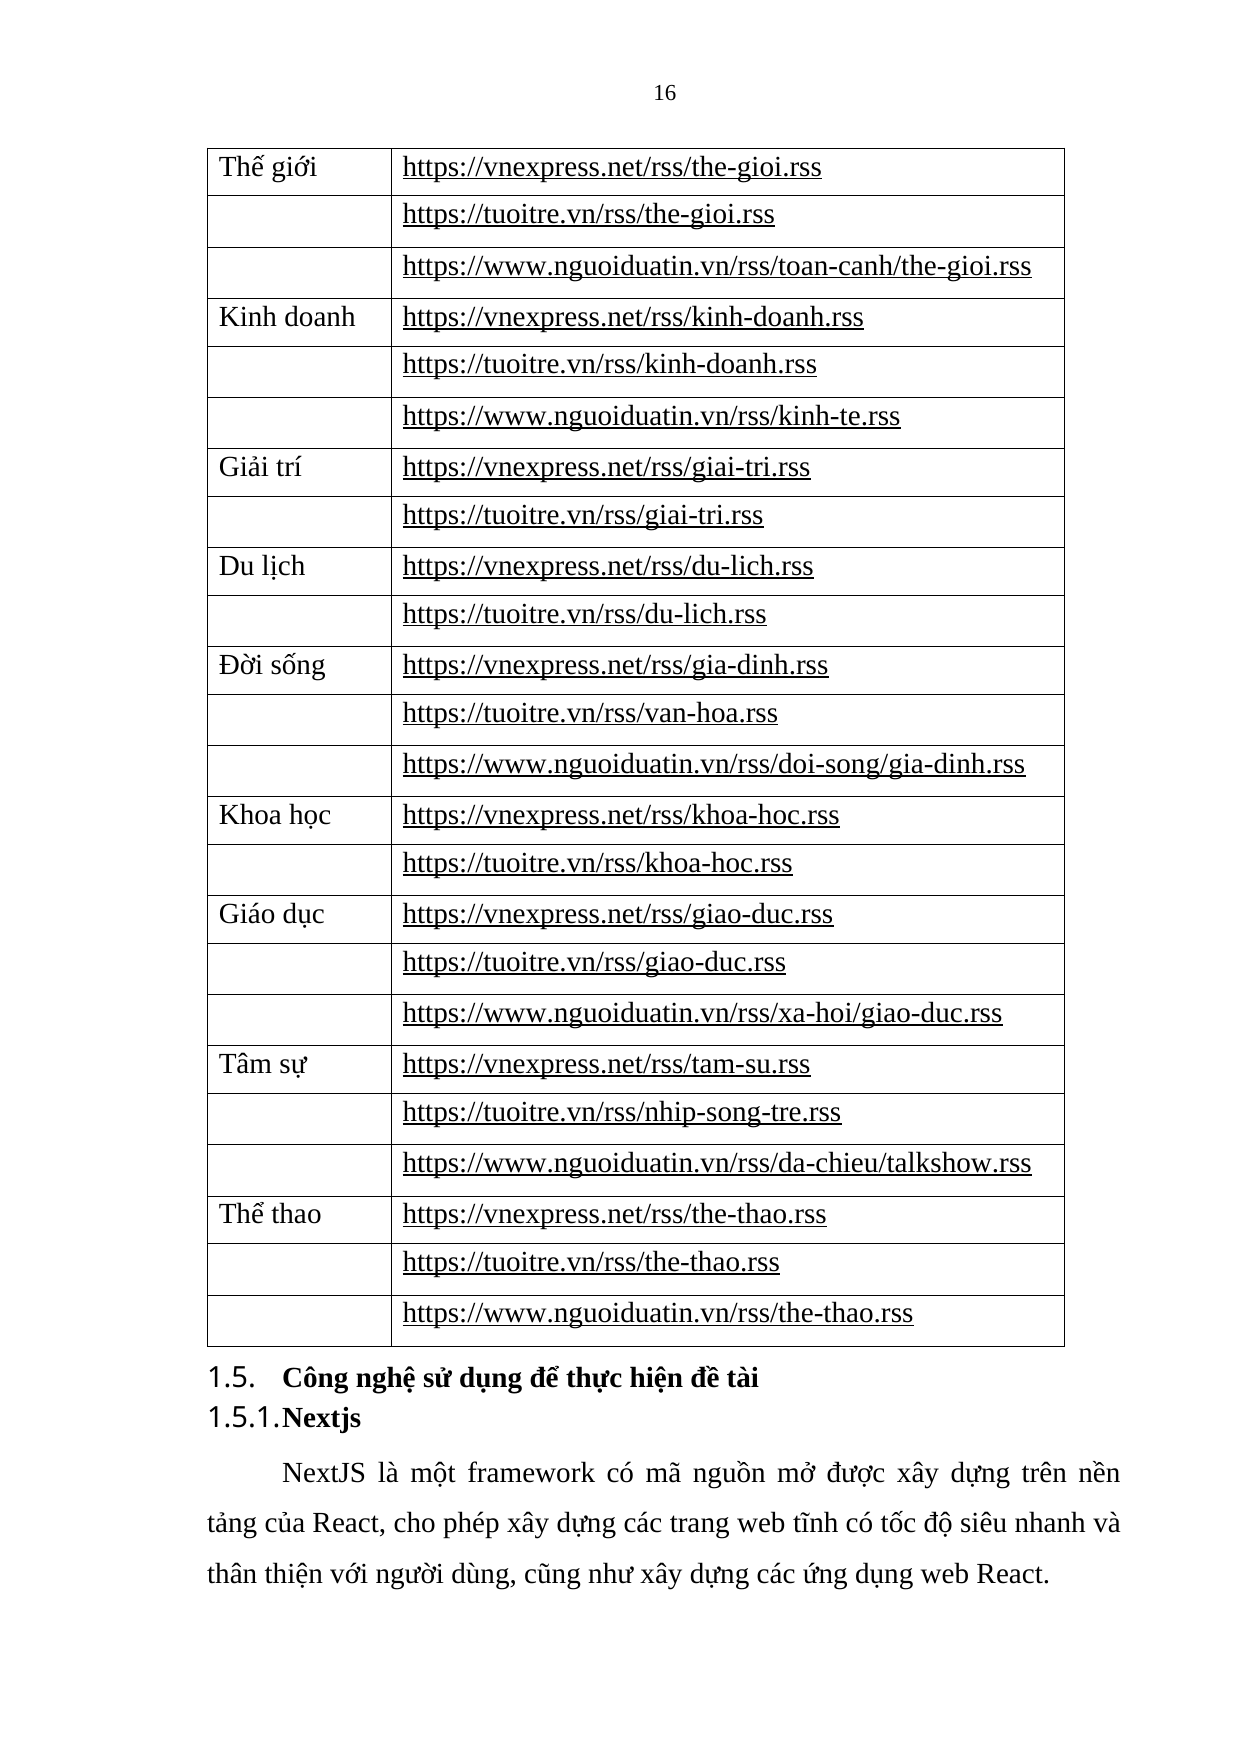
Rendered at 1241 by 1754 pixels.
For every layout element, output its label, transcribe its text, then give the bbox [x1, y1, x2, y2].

subtitle Công nghệ sử dụng để thực hiện đề tài [207, 1356, 1122, 1396]
table_cell [208, 398, 391, 448]
table_cell [208, 248, 391, 298]
table_cell https://tuoitre.vn/rss/giao-duc.rss [392, 944, 1064, 994]
table_cell https://tuoitre.vn/rss/du-lich.rss [392, 596, 1064, 646]
table_cell [208, 746, 391, 796]
table_cell [208, 347, 391, 397]
table_cell https://vnexpress.net/rss/giai-tri.rss [392, 449, 1064, 496]
table_cell [208, 995, 391, 1045]
table_cell https://tuoitre.vn/rss/nhip-song-tre.rss [392, 1094, 1064, 1144]
table_cell https://vnexpress.net/rss/du-lich.rss [392, 548, 1064, 595]
table_cell https://tuoitre.vn/rss/the-gioi.rss [392, 196, 1064, 247]
table_cell [208, 1296, 391, 1346]
table_cell Khoa học [208, 797, 391, 844]
table_cell https://www.nguoiduatin.vn/rss/da-chieu/talkshow.rss [392, 1145, 1064, 1196]
table_cell Giải trí [208, 449, 391, 496]
table_cell https://tuoitre.vn/rss/kinh-doanh.rss [392, 347, 1064, 397]
table_cell https://tuoitre.vn/rss/van-hoa.rss [392, 695, 1064, 745]
table_cell https://vnexpress.net/rss/giao-duc.rss [392, 896, 1064, 943]
table_cell Thế giới [208, 149, 391, 195]
table_cell https://vnexpress.net/rss/the-thao.rss [392, 1197, 1064, 1243]
table_cell Du lịch [208, 548, 391, 595]
table_cell https://www.nguoiduatin.vn/rss/xa-hoi/giao-duc.rss [392, 995, 1064, 1045]
table_cell https://vnexpress.net/rss/tam-su.rss [392, 1046, 1064, 1093]
table_cell https://www.nguoiduatin.vn/rss/the-thao.rss [392, 1296, 1064, 1346]
table_cell [208, 1094, 391, 1144]
table_cell [208, 845, 391, 895]
table_cell https://tuoitre.vn/rss/the-thao.rss [392, 1244, 1064, 1294]
table_cell Kinh doanh [208, 299, 391, 346]
table_cell https://vnexpress.net/rss/the-gioi.rss [392, 149, 1064, 195]
table_cell Thể thao [208, 1197, 391, 1243]
table_cell https://tuoitre.vn/rss/khoa-hoc.rss [392, 845, 1064, 895]
table_cell Tâm sự [208, 1046, 391, 1093]
table_cell https://vnexpress.net/rss/khoa-hoc.rss [392, 797, 1064, 844]
table_cell https://vnexpress.net/rss/kinh-doanh.rss [392, 299, 1064, 346]
table_cell [208, 596, 391, 646]
table_cell [208, 1244, 391, 1294]
text NextJS là một framework có mã nguồn mở được xây dựng trên nền tảng của React, cho phép xây dựng các trang web tĩnh có tốc độ siêu nhanh và thân thiện với người dùng, cũng như xây dựng các ứng dụng web React. [207, 1455, 1122, 1589]
table_cell https://www.nguoiduatin.vn/rss/toan-canh/the-gioi.rss [392, 248, 1064, 298]
table_cell https://www.nguoiduatin.vn/rss/doi-song/gia-dinh.rss [392, 746, 1064, 796]
table_cell https://tuoitre.vn/rss/giai-tri.rss [392, 497, 1064, 547]
table_cell [208, 497, 391, 547]
table_cell https://vnexpress.net/rss/gia-dinh.rss [392, 647, 1064, 694]
table_cell [208, 196, 391, 247]
table_cell Giáo dục [208, 896, 391, 943]
table_cell [208, 1145, 391, 1196]
subtitle Nextjs [207, 1396, 1122, 1436]
table_cell https://www.nguoiduatin.vn/rss/kinh-te.rss [392, 398, 1064, 448]
table_cell [208, 944, 391, 994]
table_cell Đời sống [208, 647, 391, 694]
table_cell [208, 695, 391, 745]
